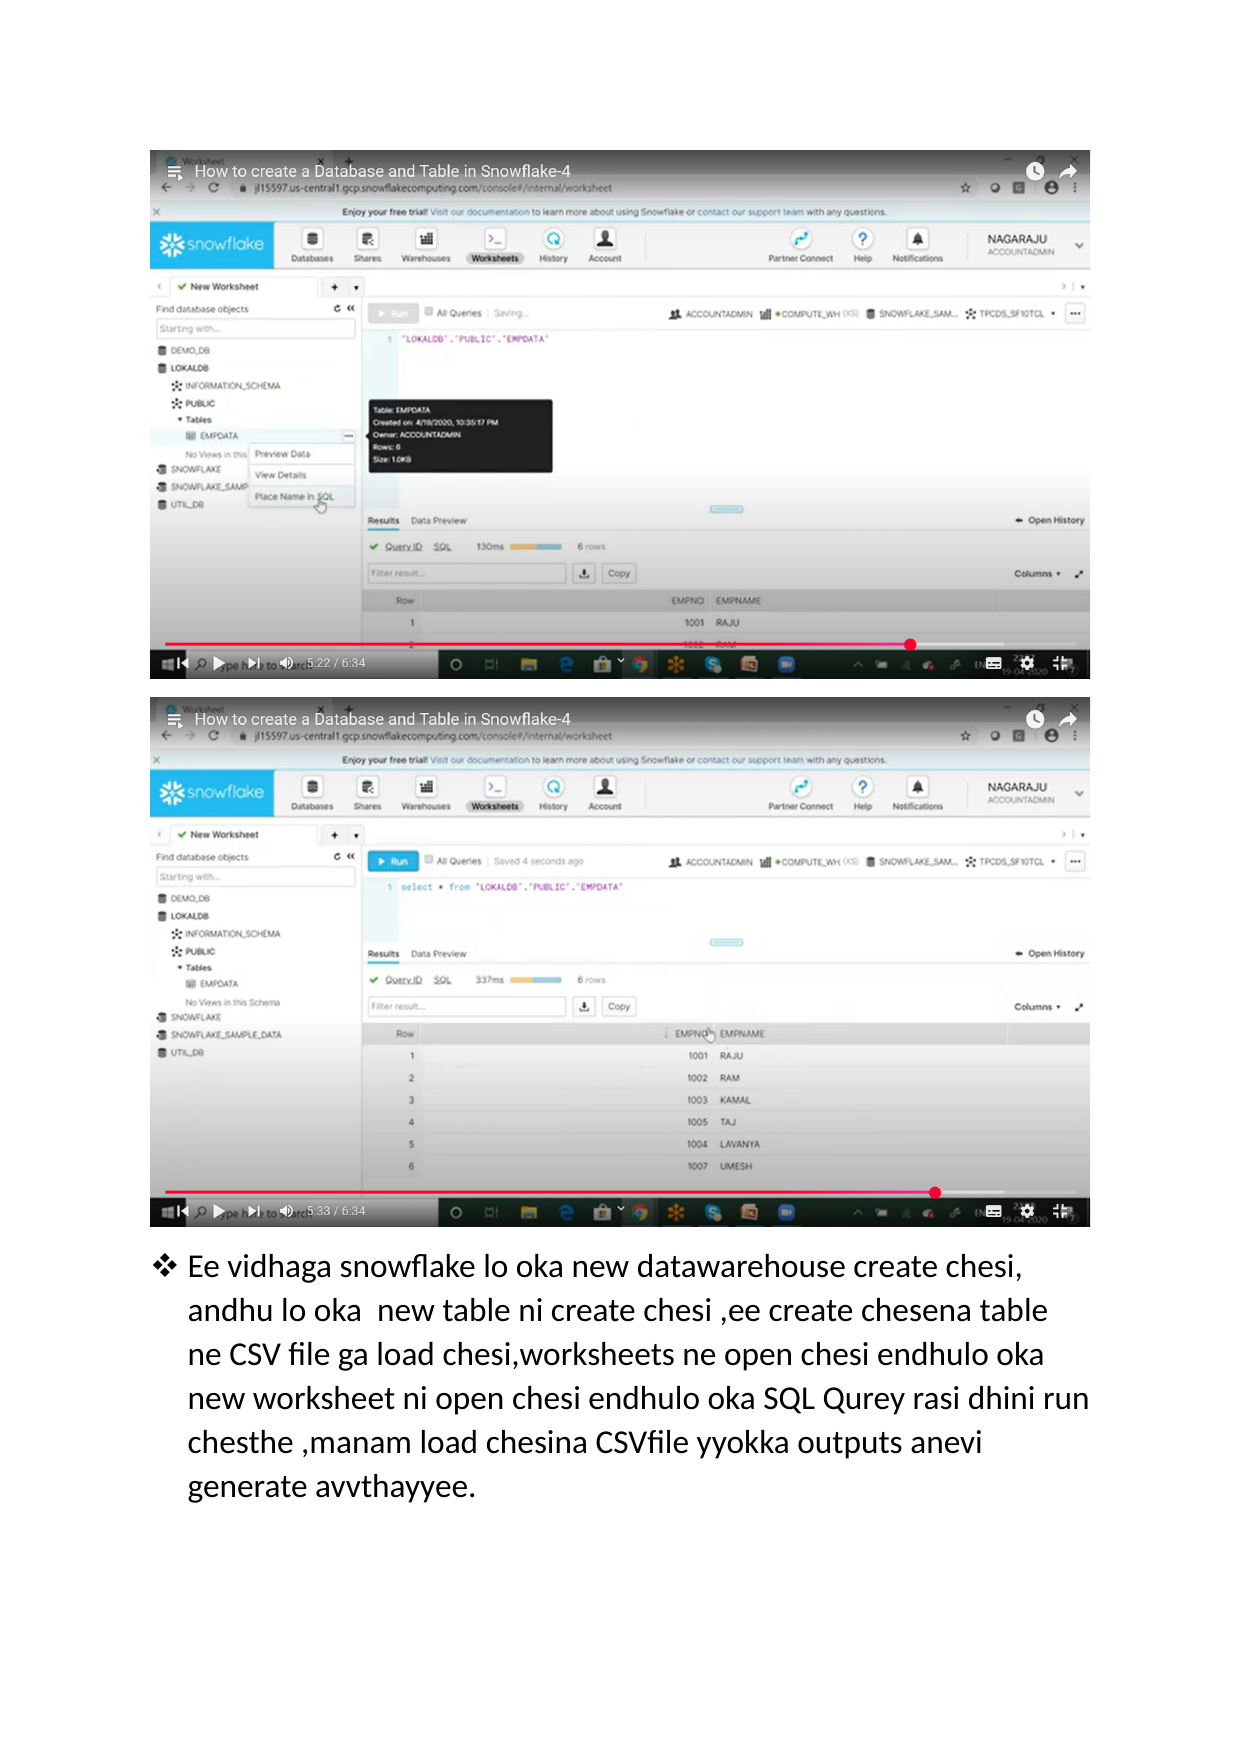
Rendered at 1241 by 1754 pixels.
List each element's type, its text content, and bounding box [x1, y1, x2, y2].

list Ee vidhaga snowflake lo oka new datawarehouse create chesi, andhu lo oka new table ni create chesi ,ee create chesena table ne CSV file ga load chesi,worksheets ne open chesi endhulo oka new worksheet ni open chesi endhulo oka SQL Qurey rasi dhini run chesthe ,manam load chesina CSVfile yyokka outputs anevi generate avvthayyee. [150, 1245, 1090, 1536]
picture [150, 150, 1091, 679]
picture [150, 697, 1091, 1227]
